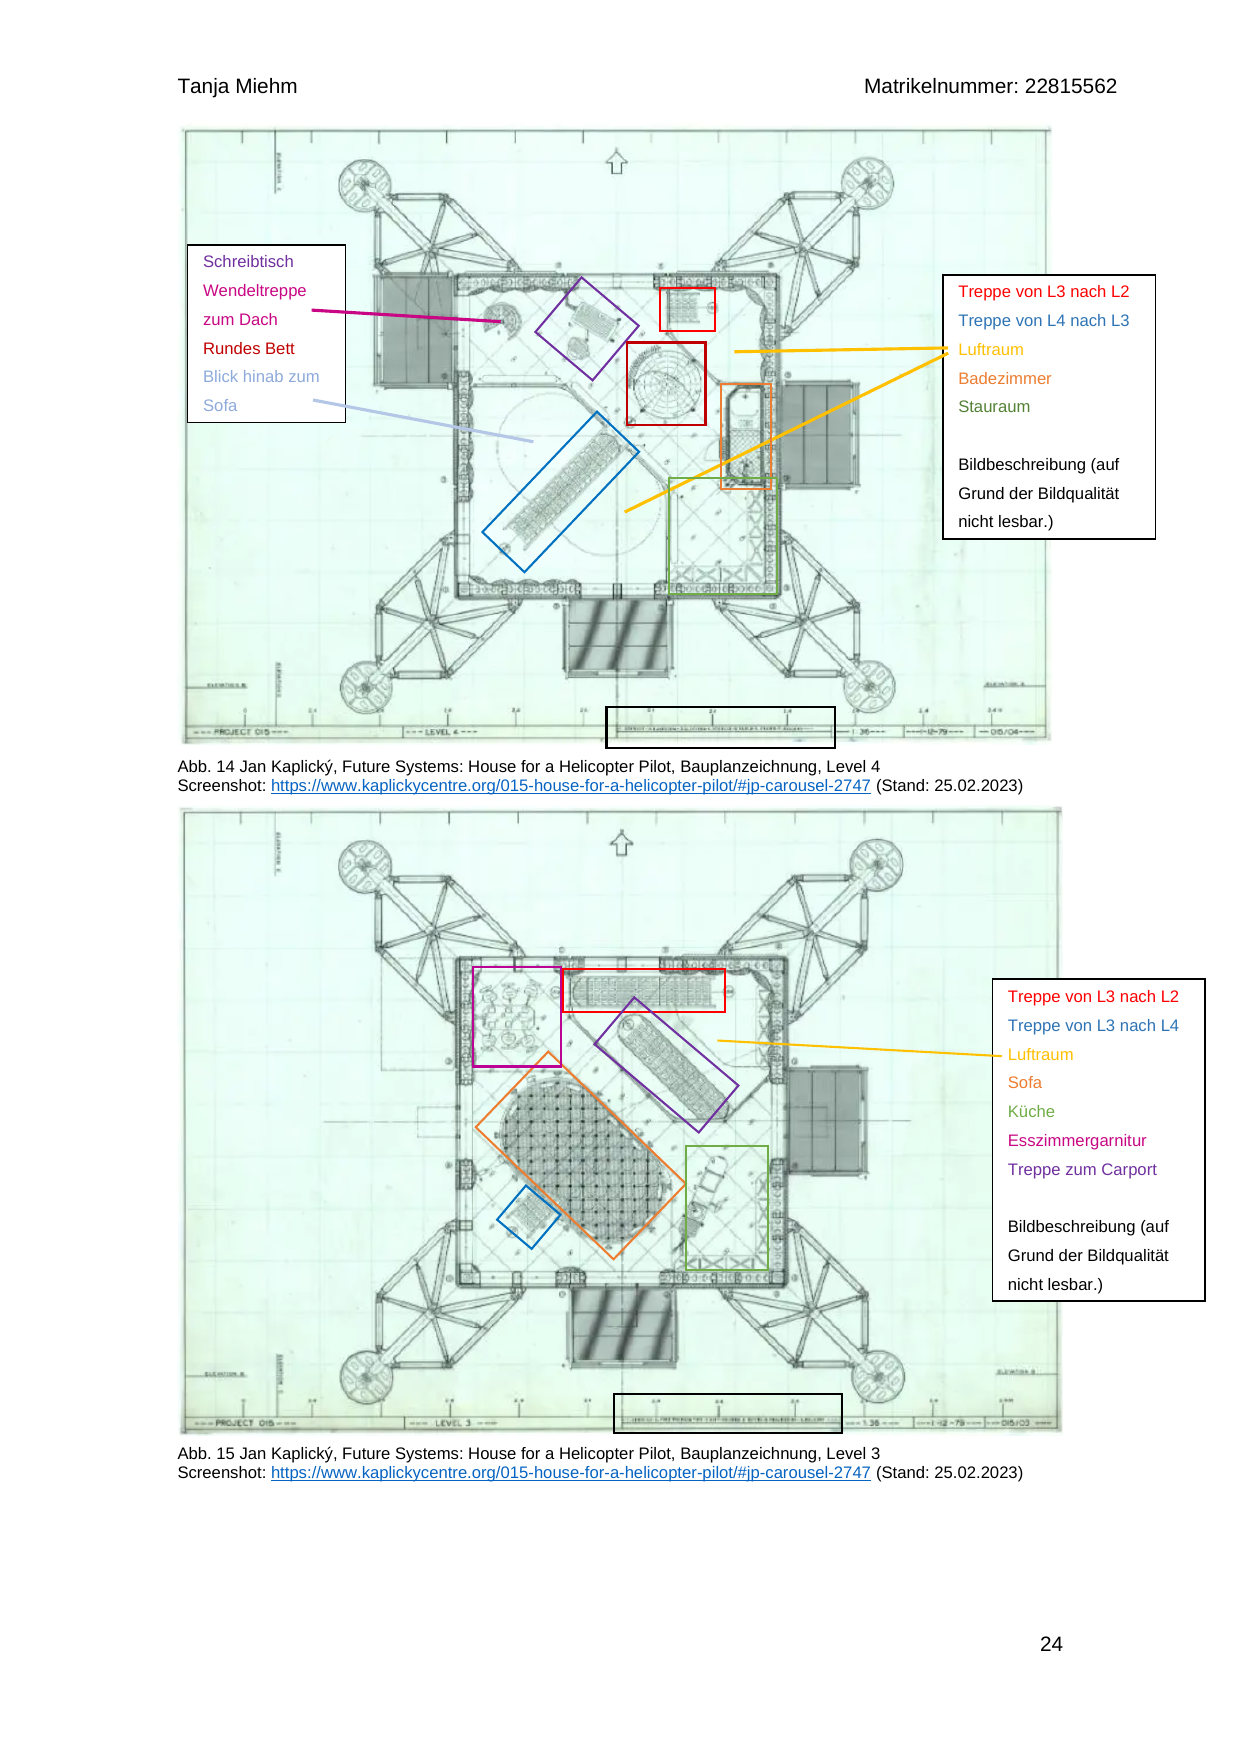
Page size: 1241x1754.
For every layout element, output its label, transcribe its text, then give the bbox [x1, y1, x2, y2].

picture [670, 479, 776, 593]
text Screenshot: https://www.kaplickycentre.org/015-house-for-a-helicopter-pilot/#jp-carousel-2747 (Stand: 25.02.2023) [177, 776, 1063, 795]
picture [177, 805, 1063, 1436]
text Abb. 14 Jan Kaplický, Future Systems: House for a Helicopter Pilot, Bauplanzeichnung, Level 4 [177, 757, 1063, 776]
picture [702, 468, 720, 477]
picture [722, 443, 770, 477]
text Screenshot: https://www.kaplickycentre.org/015-house-for-a-helicopter-pilot/#jp-carousel-2747 (Stand: 25.02.2023) [177, 1463, 1063, 1482]
text Abb. 15 Jan Kaplický, Future Systems: House for a Helicopter Pilot, Bauplanzeichnung, Level 3 [177, 1444, 1063, 1463]
picture [177, 121, 1053, 745]
picture [670, 479, 686, 487]
picture [722, 479, 770, 488]
picture [722, 385, 770, 462]
picture [608, 708, 834, 745]
